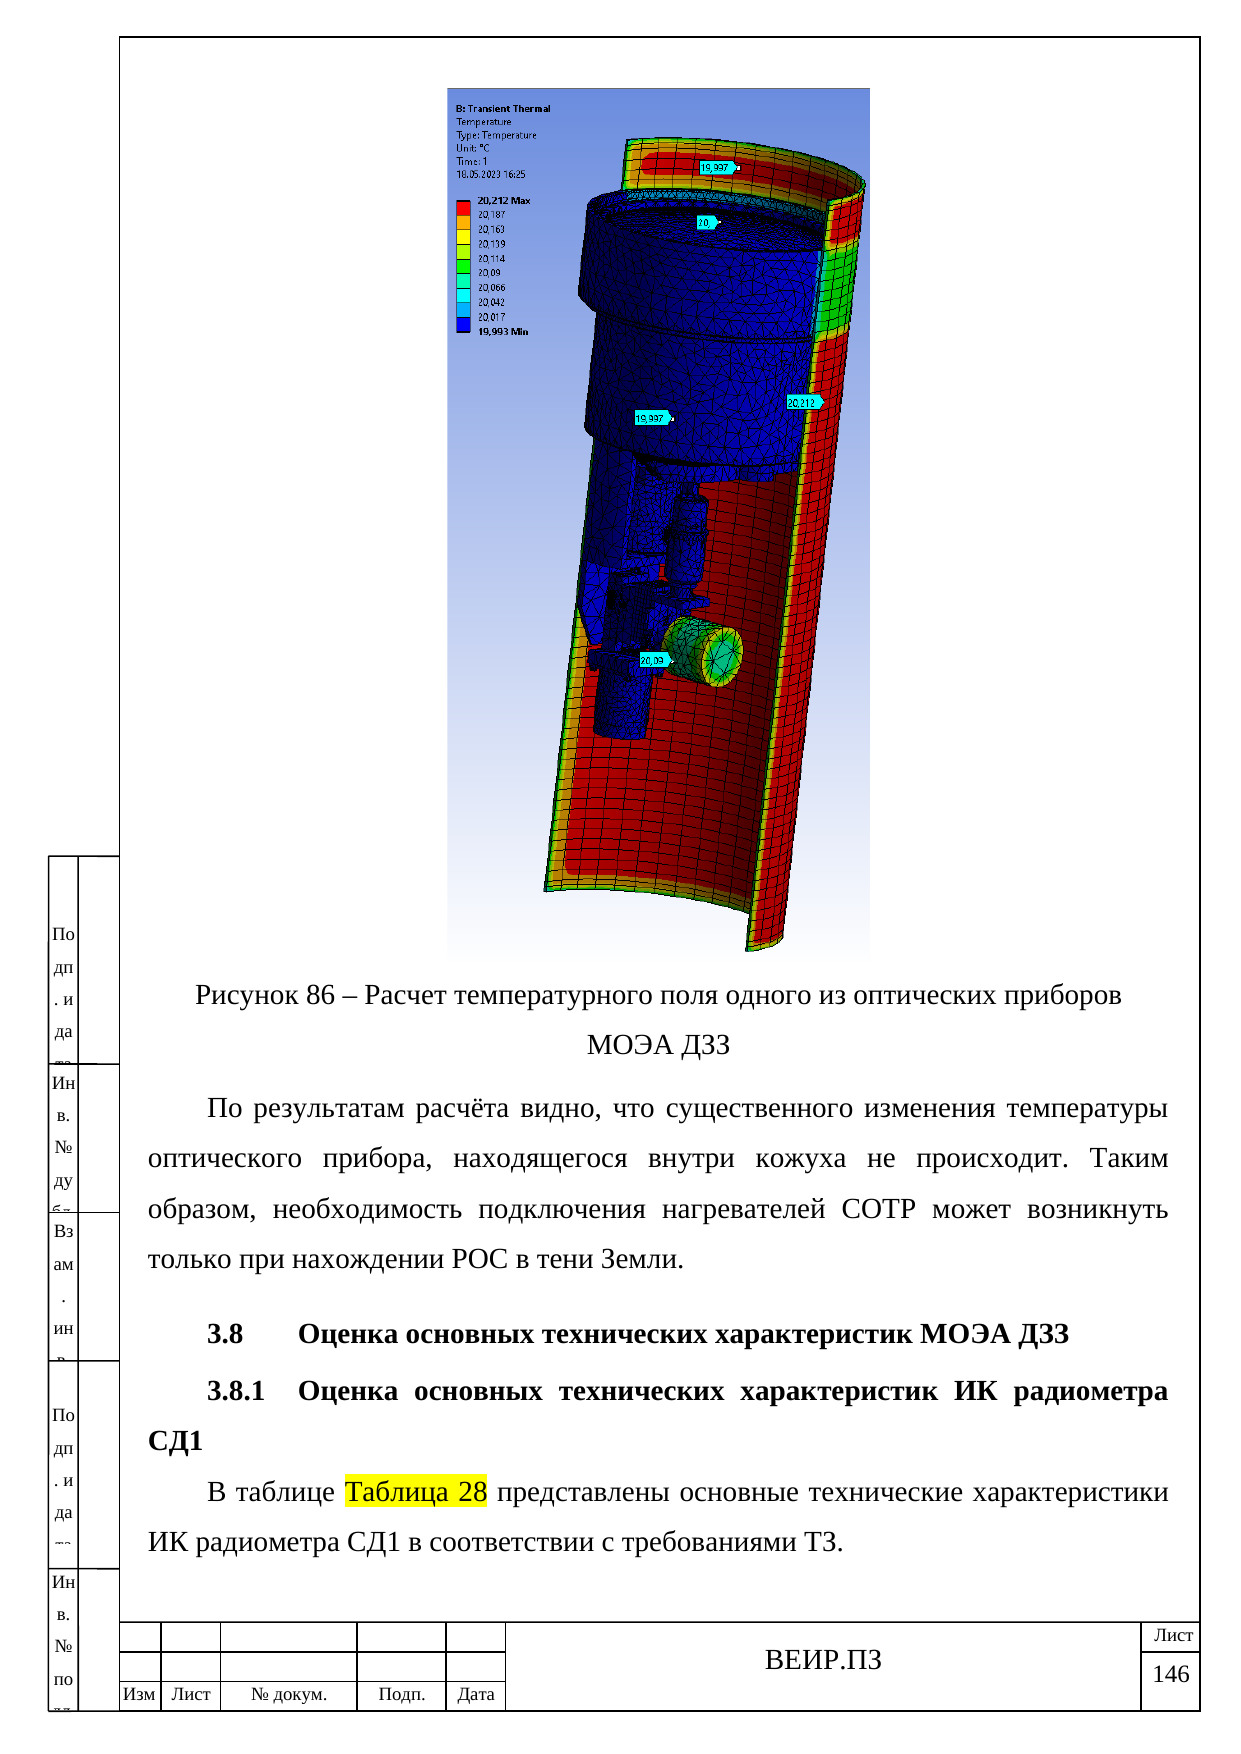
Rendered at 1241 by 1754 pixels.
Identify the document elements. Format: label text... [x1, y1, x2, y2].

text Рисунок 86 – Расчет температурного поля одного из оптических приборов [148, 977, 1169, 1011]
text В таблице Таблица 28 представлены основные технические характеристики ИК радиометра СД1 в соответствии с требованиями ТЗ. [148, 1474, 1169, 1557]
text По результатам расчёта видно, что существенного изменения температуры оптического прибора, находящегося внутри кожуха не происходит. Таким образом, необходимость подключения нагревателей СОТР может возникнуть только при нахождении РОС в тени Земли. [148, 1090, 1169, 1275]
subtitle Оценка основных технических характеристик МОЭА ДЗЗ [148, 1316, 1169, 1350]
subtitle Оценка основных технических характеристик ИК радиометра СД1 [148, 1373, 1169, 1457]
picture [447, 88, 870, 961]
text МОЭА ДЗЗ [148, 1027, 1169, 1061]
